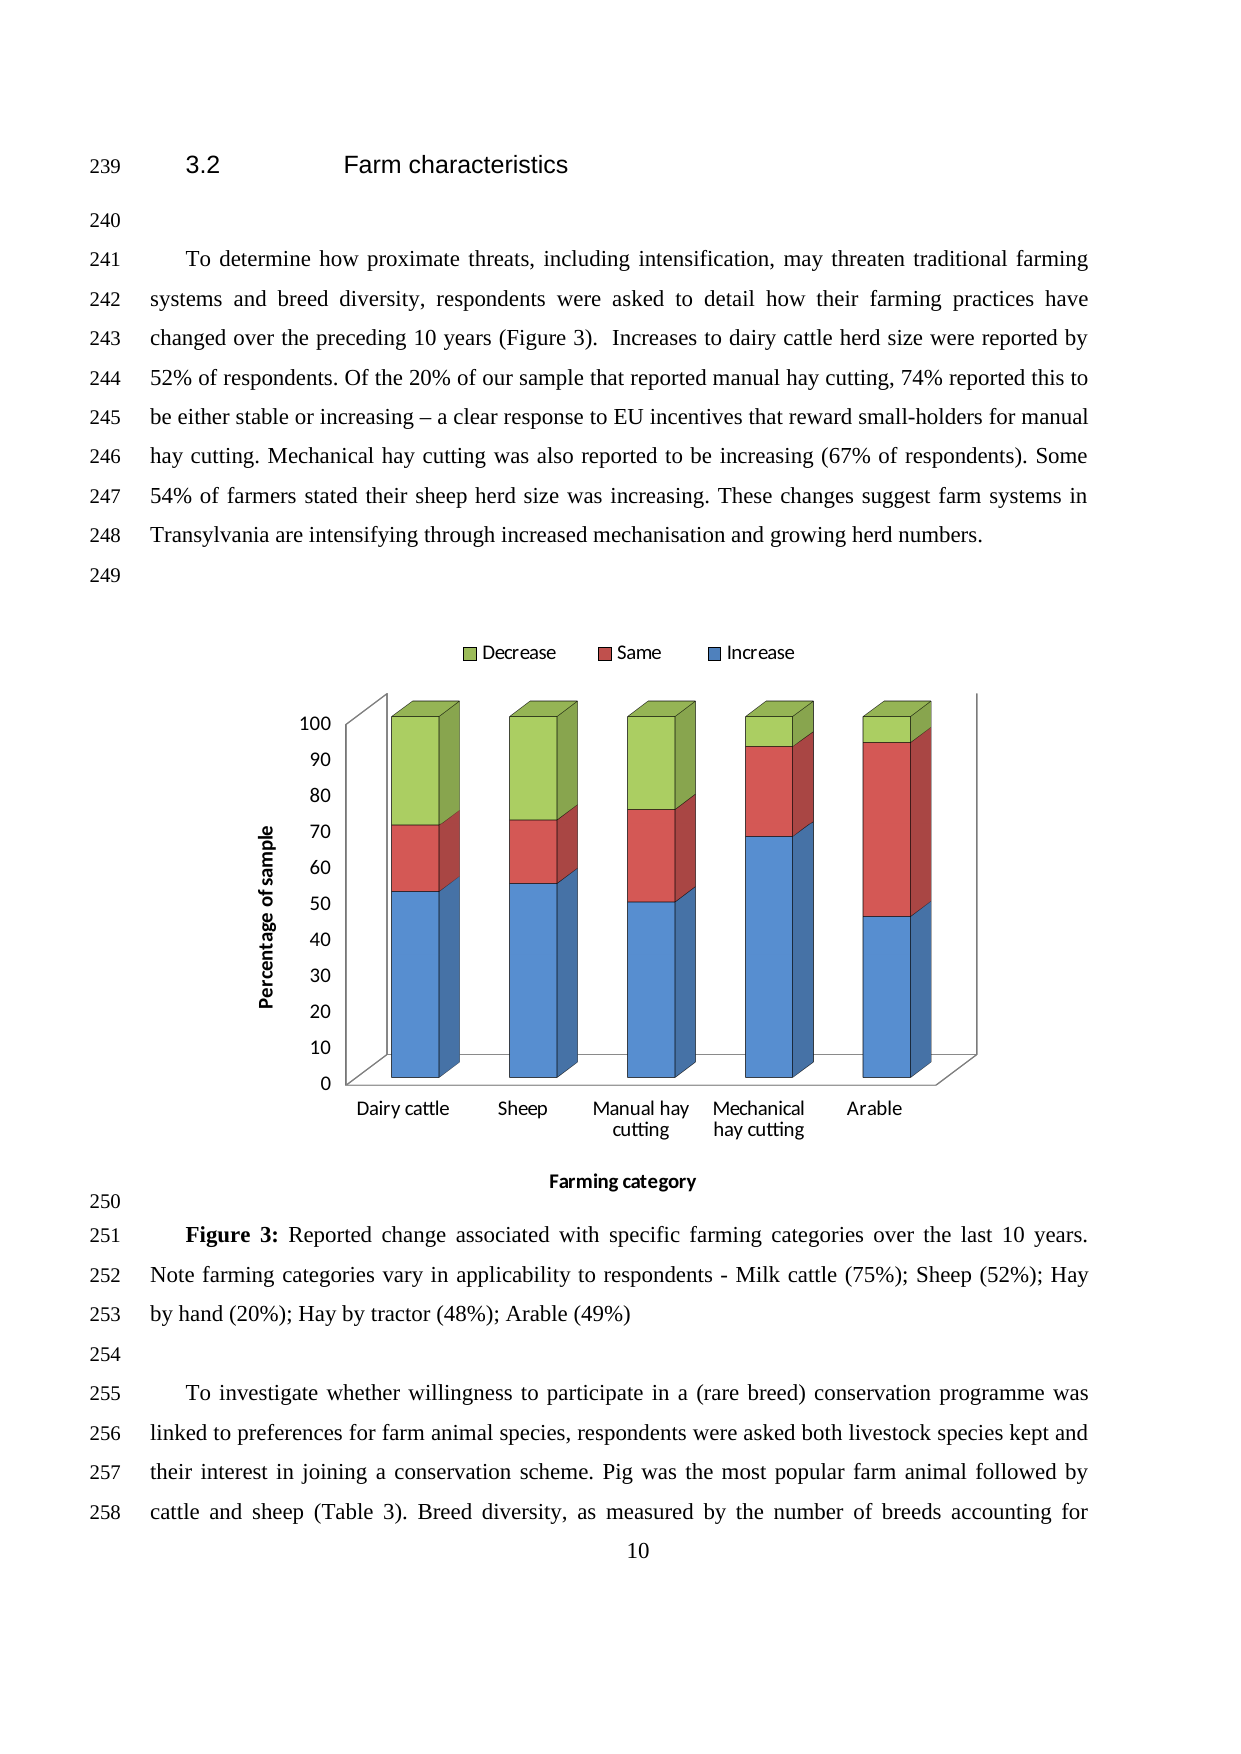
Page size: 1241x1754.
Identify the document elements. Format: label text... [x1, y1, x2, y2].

text To determine how proximate threats, including intensification, may threaten traditional farming systems and breed diversity, respondents were asked to detail how their farming practices have changed over the preceding 10 years (Figure 3). Increases to dairy cattle herd size were reported by 52% of respondents. Of the 20% of our sample that reported manual hay cutting, 74% reported this to be either stable or increasing – a clear response to EU incentives that reward small-holders for manual hay cutting. Mechanical hay cutting was also reported to be increasing (67% of respondents). Some 54% of farmers stated their sheep herd size was increasing. These changes suggest farm systems in Transylvania are intensifying through increased mechanisation and growing herd numbers. [150, 245, 1090, 548]
text Figure 3: Reported change associated with specific farming categories over the last 10 years. Note farming categories vary in applicability to respondents - Milk cattle (75%); Sheep (52%); Hay by hand (20%); Hay by tractor (48%); Arable (49%) [150, 1221, 1090, 1327]
subtitle Farm characteristics [150, 150, 1090, 179]
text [150, 1379, 1090, 1524]
